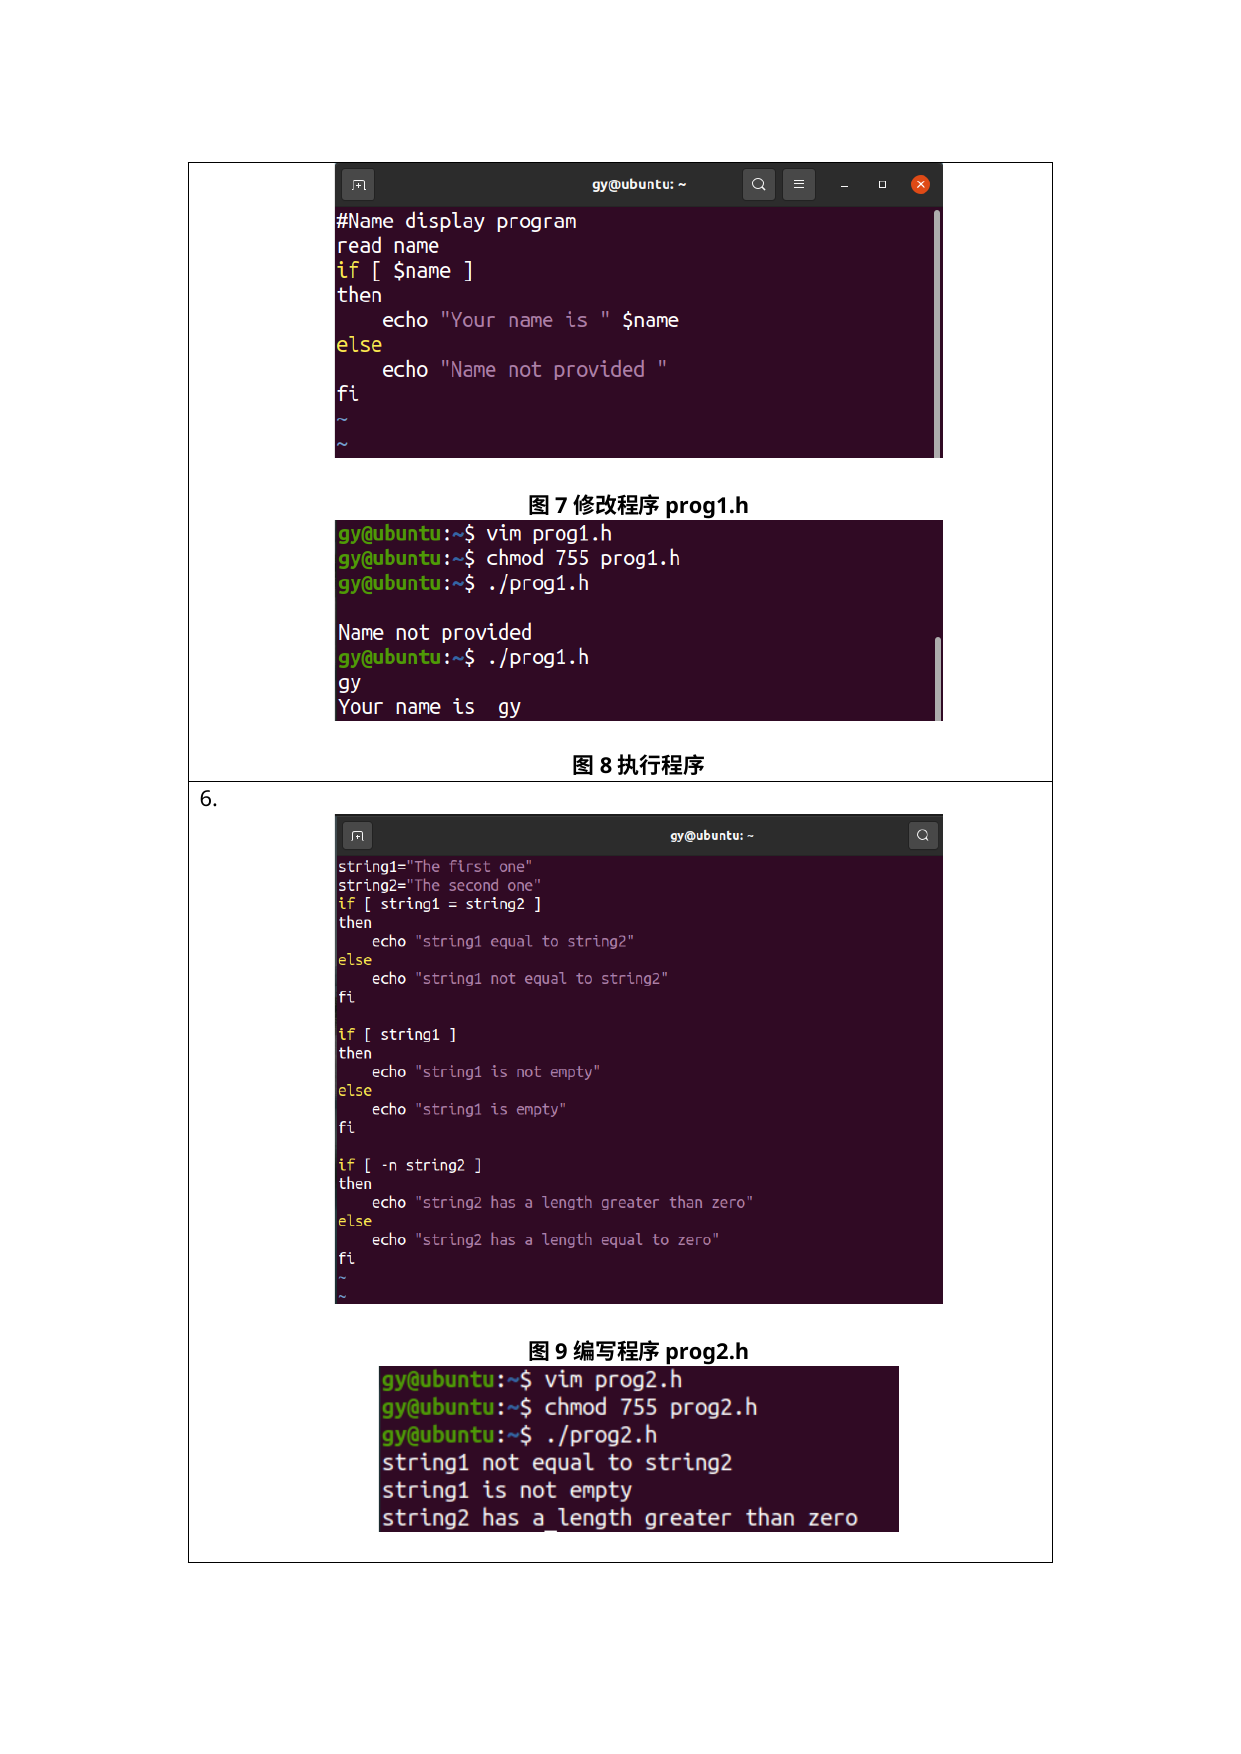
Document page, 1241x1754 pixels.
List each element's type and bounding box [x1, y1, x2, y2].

table_cell [189, 782, 1052, 1562]
picture [334, 163, 943, 458]
picture [334, 814, 943, 1304]
picture [334, 520, 943, 721]
picture [378, 1366, 899, 1532]
table_cell [189, 163, 1052, 781]
